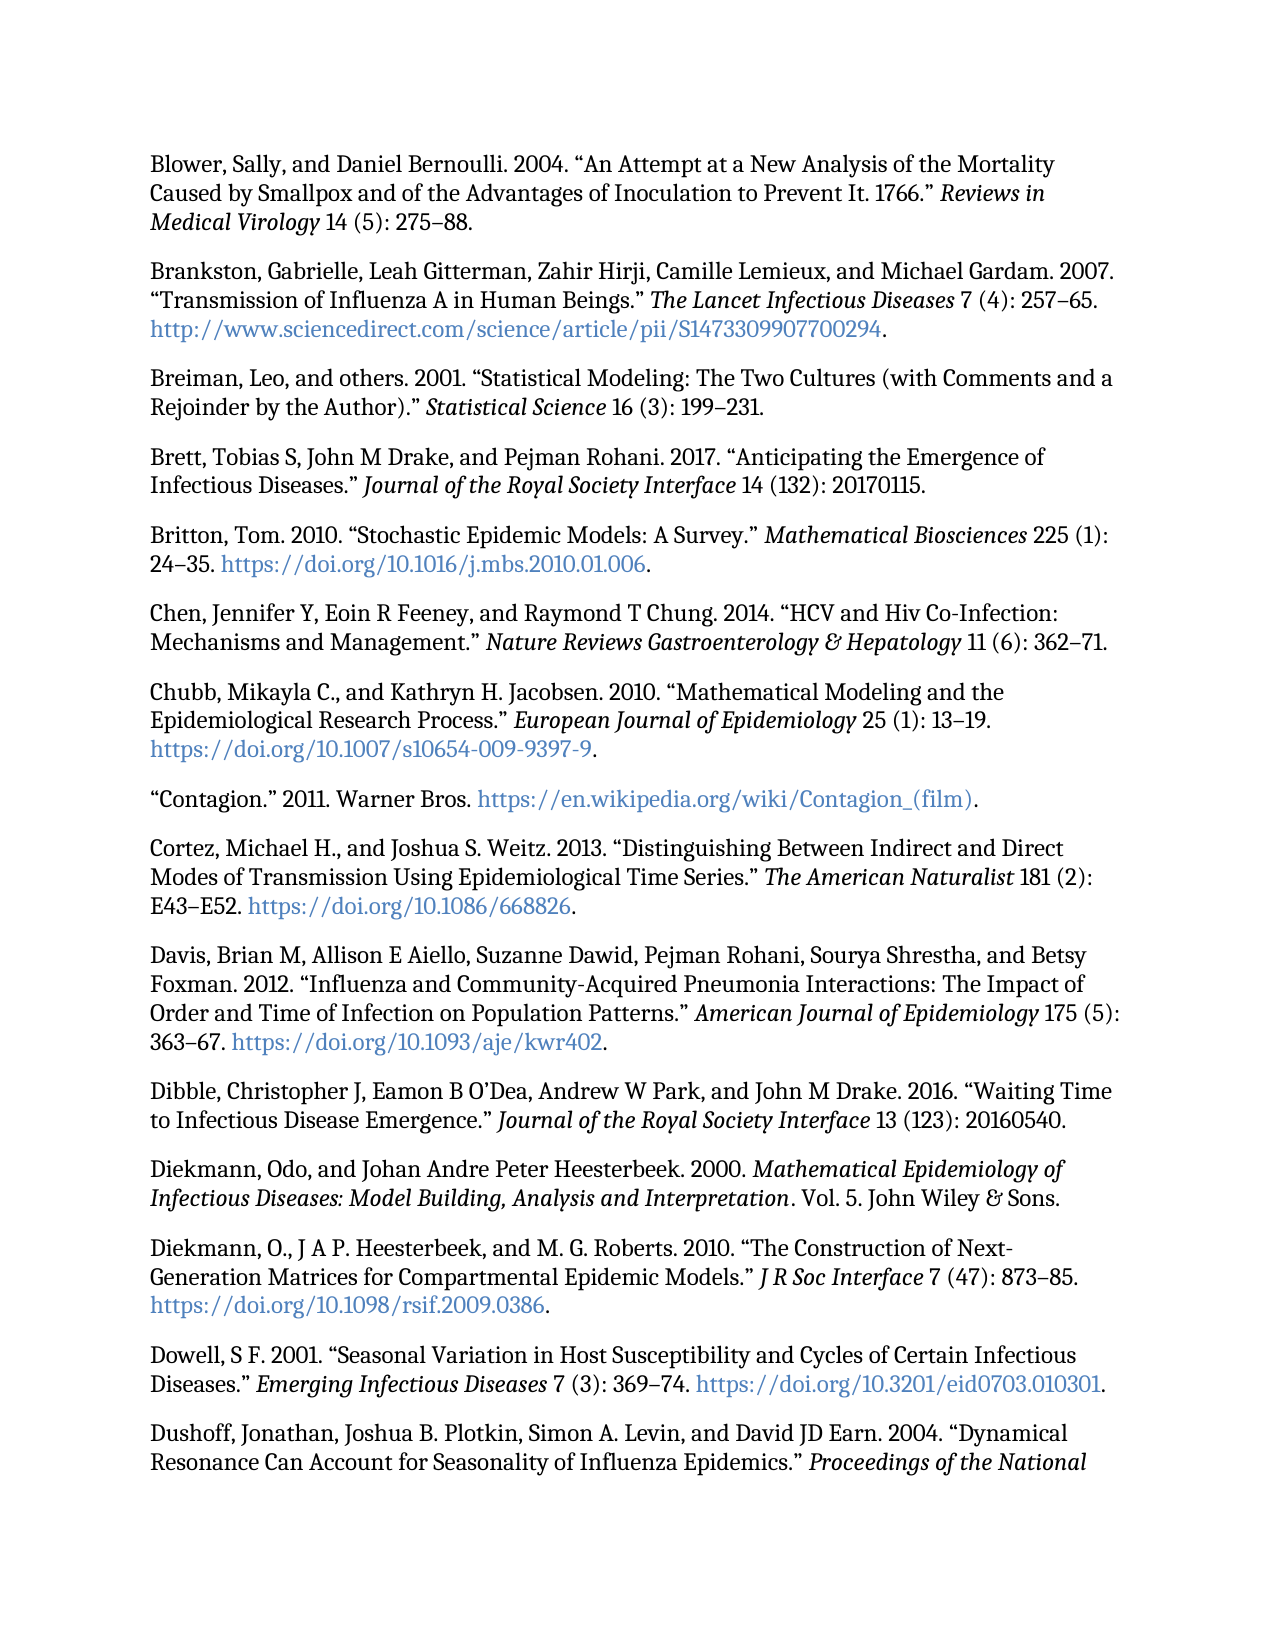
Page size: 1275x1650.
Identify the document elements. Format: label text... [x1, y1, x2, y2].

text Davis, Brian M, Allison E Aiello, Suzanne Dawid, Pejman Rohani, Sourya Shrestha, and Betsy Foxman. 2012. “Influenza and Community-Acquired Pneumonia Interactions: The Impact of Order and Time of Infection on Population Patterns.” American Journal of Epidemiology 175 (5): 363–67. https://doi.org/10.1093/aje/kwr402. [150, 941, 1125, 1056]
text Chen, Jennifer Y, Eoin R Feeney, and Raymond T Chung. 2014. “HCV and Hiv Co-Infection: Mechanisms and Management.” Nature Reviews Gastroenterology & Hepatology 11 (6): 362–71. [150, 599, 1125, 657]
text Diekmann, Odo, and Johan Andre Peter Heesterbeek. 2000. Mathematical Epidemiology of Infectious Diseases: Model Building, Analysis and Interpretation. Vol. 5. John Wiley & Sons. [150, 1155, 1125, 1213]
text “Contagion.” 2011. Warner Bros. https://en.wikipedia.org/wiki/Contagion_(film). [150, 784, 1125, 813]
text Diekmann, O., J A P. Heesterbeek, and M. G. Roberts. 2010. “The Construction of Next-Generation Matrices for Compartmental Epidemic Models.” J R Soc Interface 7 (47): 873–85. https://doi.org/10.1098/rsif.2009.0386. [150, 1234, 1125, 1320]
text Chubb, Mikayla C., and Kathryn H. Jacobsen. 2010. “Mathematical Modeling and the Epidemiological Research Process.” European Journal of Epidemiology 25 (1): 13–19. https://doi.org/10.1007/s10654-009-9397-9. [150, 677, 1125, 764]
text Breiman, Leo, and others. 2001. “Statistical Modeling: The Two Cultures (with Comments and a Rejoinder by the Author).” Statistical Science 16 (3): 199–231. [150, 364, 1125, 422]
text Blower, Sally, and Daniel Bernoulli. 2004. “An Attempt at a New Analysis of the Mortality Caused by Smallpox and of the Advantages of Inoculation to Prevent It. 1766.” Reviews in Medical Virology 14 (5): 275–88. [150, 150, 1125, 236]
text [150, 1419, 1125, 1477]
text Britton, Tom. 2010. “Stochastic Epidemic Models: A Survey.” Mathematical Biosciences 225 (1): 24–35. https://doi.org/10.1016/j.mbs.2010.01.006. [150, 521, 1125, 578]
text Cortez, Michael H., and Joshua S. Weitz. 2013. “Distinguishing Between Indirect and Direct Modes of Transmission Using Epidemiological Time Series.” The American Naturalist 181 (2): E43–E52. https://doi.org/10.1086/668826. [150, 834, 1125, 920]
text Brankston, Gabrielle, Leah Gitterman, Zahir Hirji, Camille Lemieux, and Michael Gardam. 2007. “Transmission of Influenza A in Human Beings.” The Lancet Infectious Diseases 7 (4): 257–65. http://www.sciencedirect.com/science/article/pii/S1473309907700294. [150, 257, 1125, 343]
text Dowell, S F. 2001. “Seasonal Variation in Host Susceptibility and Cycles of Certain Infectious Diseases.” Emerging Infectious Diseases 7 (3): 369–74. https://doi.org/10.3201/eid0703.010301. [150, 1341, 1125, 1398]
text Brett, Tobias S, John M Drake, and Pejman Rohani. 2017. “Anticipating the Emergence of Infectious Diseases.” Journal of the Royal Society Interface 14 (132): 20170115. [150, 442, 1125, 500]
text Dibble, Christopher J, Eamon B O’Dea, Andrew W Park, and John M Drake. 2016. “Waiting Time to Infectious Disease Emergence.” Journal of the Royal Society Interface 13 (123): 20160540. [150, 1077, 1125, 1134]
